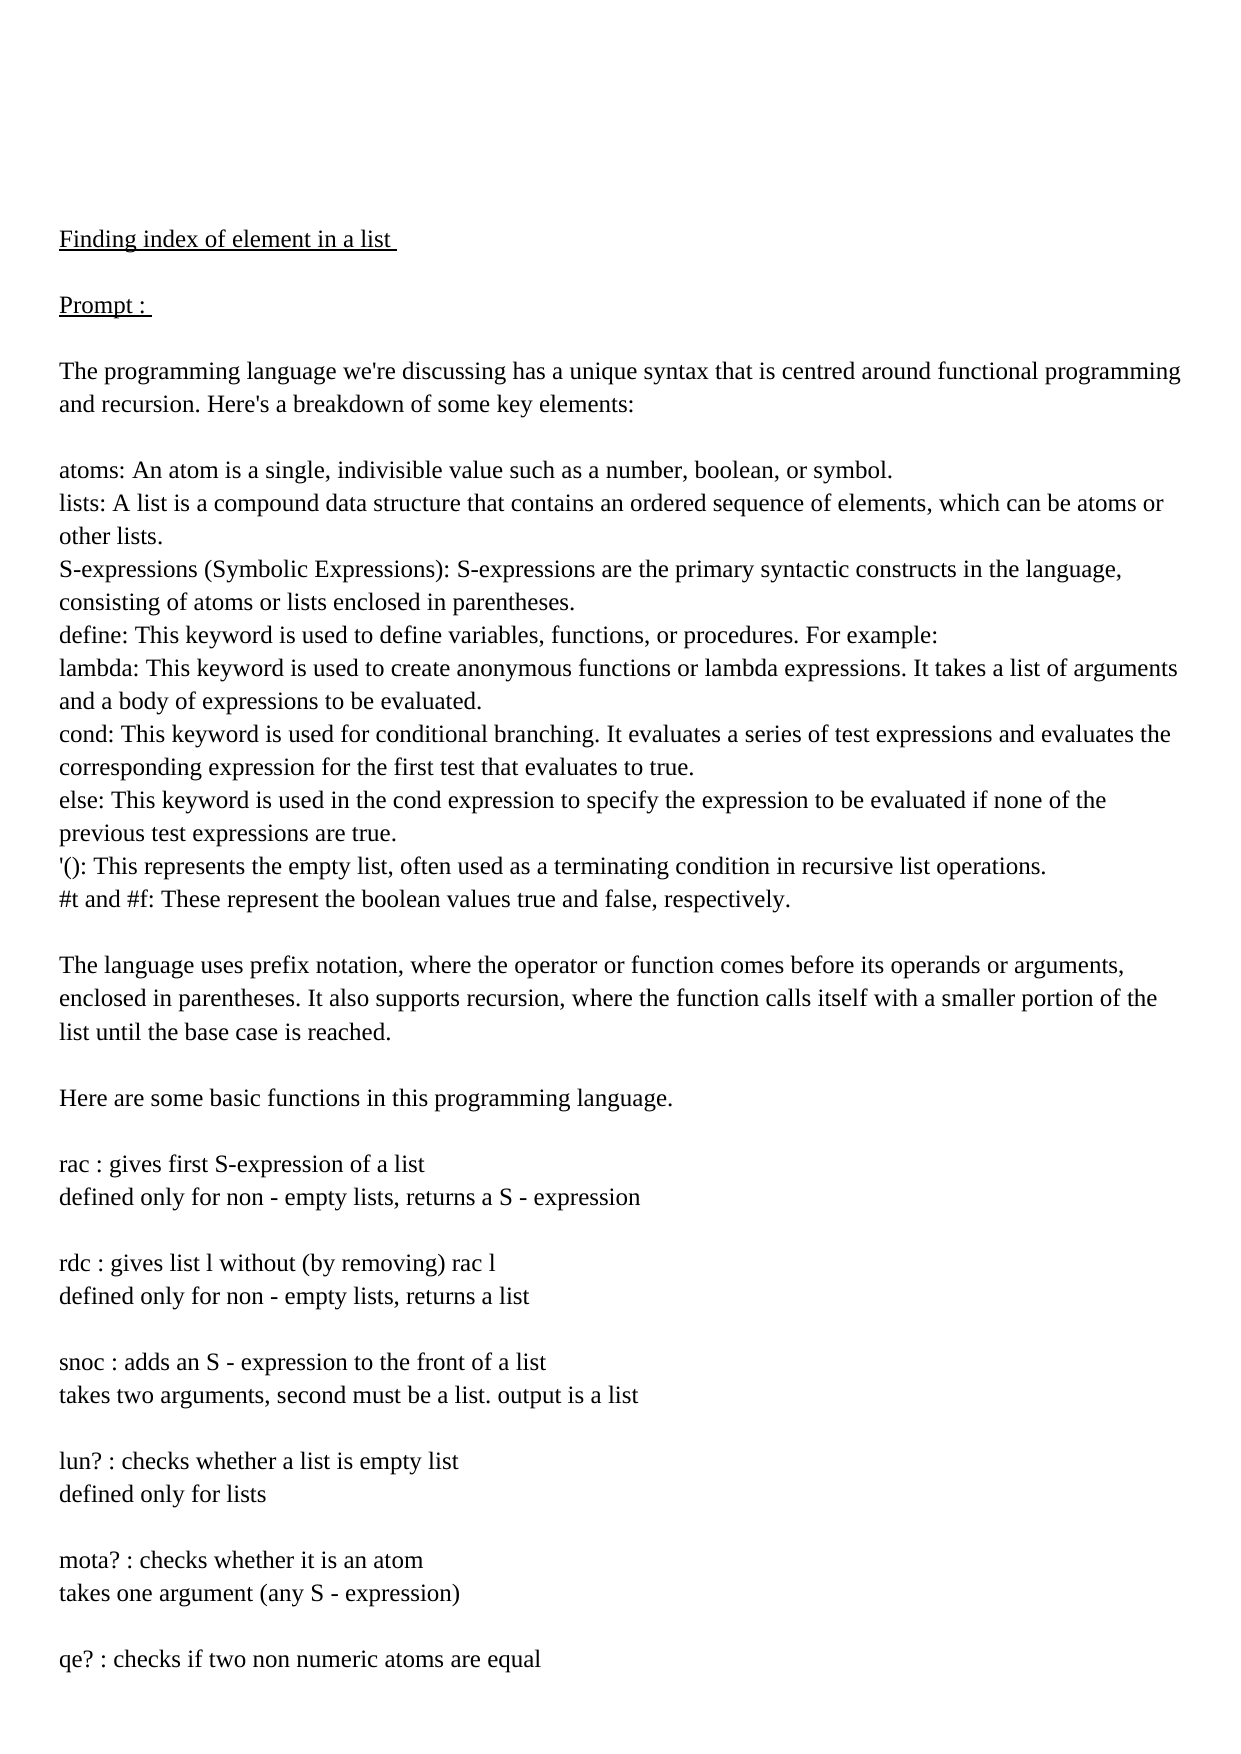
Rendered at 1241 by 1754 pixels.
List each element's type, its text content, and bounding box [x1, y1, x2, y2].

text rac : gives first S-expression of a list [59, 1149, 1181, 1177]
text lists: A list is a compound data structure that contains an ordered sequence of elements, which can be atoms or other lists. [59, 488, 1181, 550]
text cond: This keyword is used for conditional branching. It evaluates a series of test expressions and evaluates the corresponding expression for the first test that evaluates to true. [59, 719, 1181, 781]
text mota? : checks whether it is an atom [59, 1545, 1181, 1574]
text takes two arguments, second must be a list. output is a list [59, 1380, 1181, 1408]
text S-expressions (Symbolic Expressions): S-expressions are the primary syntactic constructs in the language, consisting of atoms or lists enclosed in parentheses. [59, 554, 1181, 616]
text defined only for lists [59, 1479, 1181, 1508]
text lambda: This keyword is used to create anonymous functions or lambda expressions. It takes a list of arguments and a body of expressions to be evaluated. [59, 653, 1181, 715]
text takes one argument (any S - expression) [59, 1578, 1181, 1607]
text '(): This represents the empty list, often used as a terminating condition in recursive list operations. [59, 851, 1181, 880]
text else: This keyword is used in the cond expression to specify the expression to be evaluated if none of the previous test expressions are true. [59, 785, 1181, 847]
text qe? : checks if two non numeric atoms are equal [59, 1644, 1181, 1673]
text define: This keyword is used to define variables, functions, or procedures. For example: [59, 620, 1181, 649]
text defined only for non - empty lists, returns a S - expression [59, 1182, 1181, 1210]
text Finding index of element in a list [59, 224, 1181, 253]
text lun? : checks whether a list is empty list [59, 1446, 1181, 1474]
text Here are some basic functions in this programming language. [59, 1083, 1181, 1111]
text atoms: An atom is a single, indivisible value such as a number, boolean, or symbol. [59, 455, 1181, 484]
text The programming language we're discussing has a unique syntax that is centred around functional programming and recursion. Here's a breakdown of some key elements: [59, 356, 1181, 418]
text defined only for non - empty lists, returns a list [59, 1281, 1181, 1309]
text #t and #f: These represent the boolean values true and false, respectively. [59, 884, 1181, 913]
text rdc : gives list l without (by removing) rac l [59, 1248, 1181, 1276]
text The language uses prefix notation, where the operator or function comes before its operands or arguments, enclosed in parentheses. It also supports recursion, where the function calls itself with a smaller portion of the list until the base case is reached. [59, 951, 1181, 1045]
text Prompt : [59, 290, 1181, 319]
text snoc : adds an S - expression to the front of a list [59, 1347, 1181, 1376]
